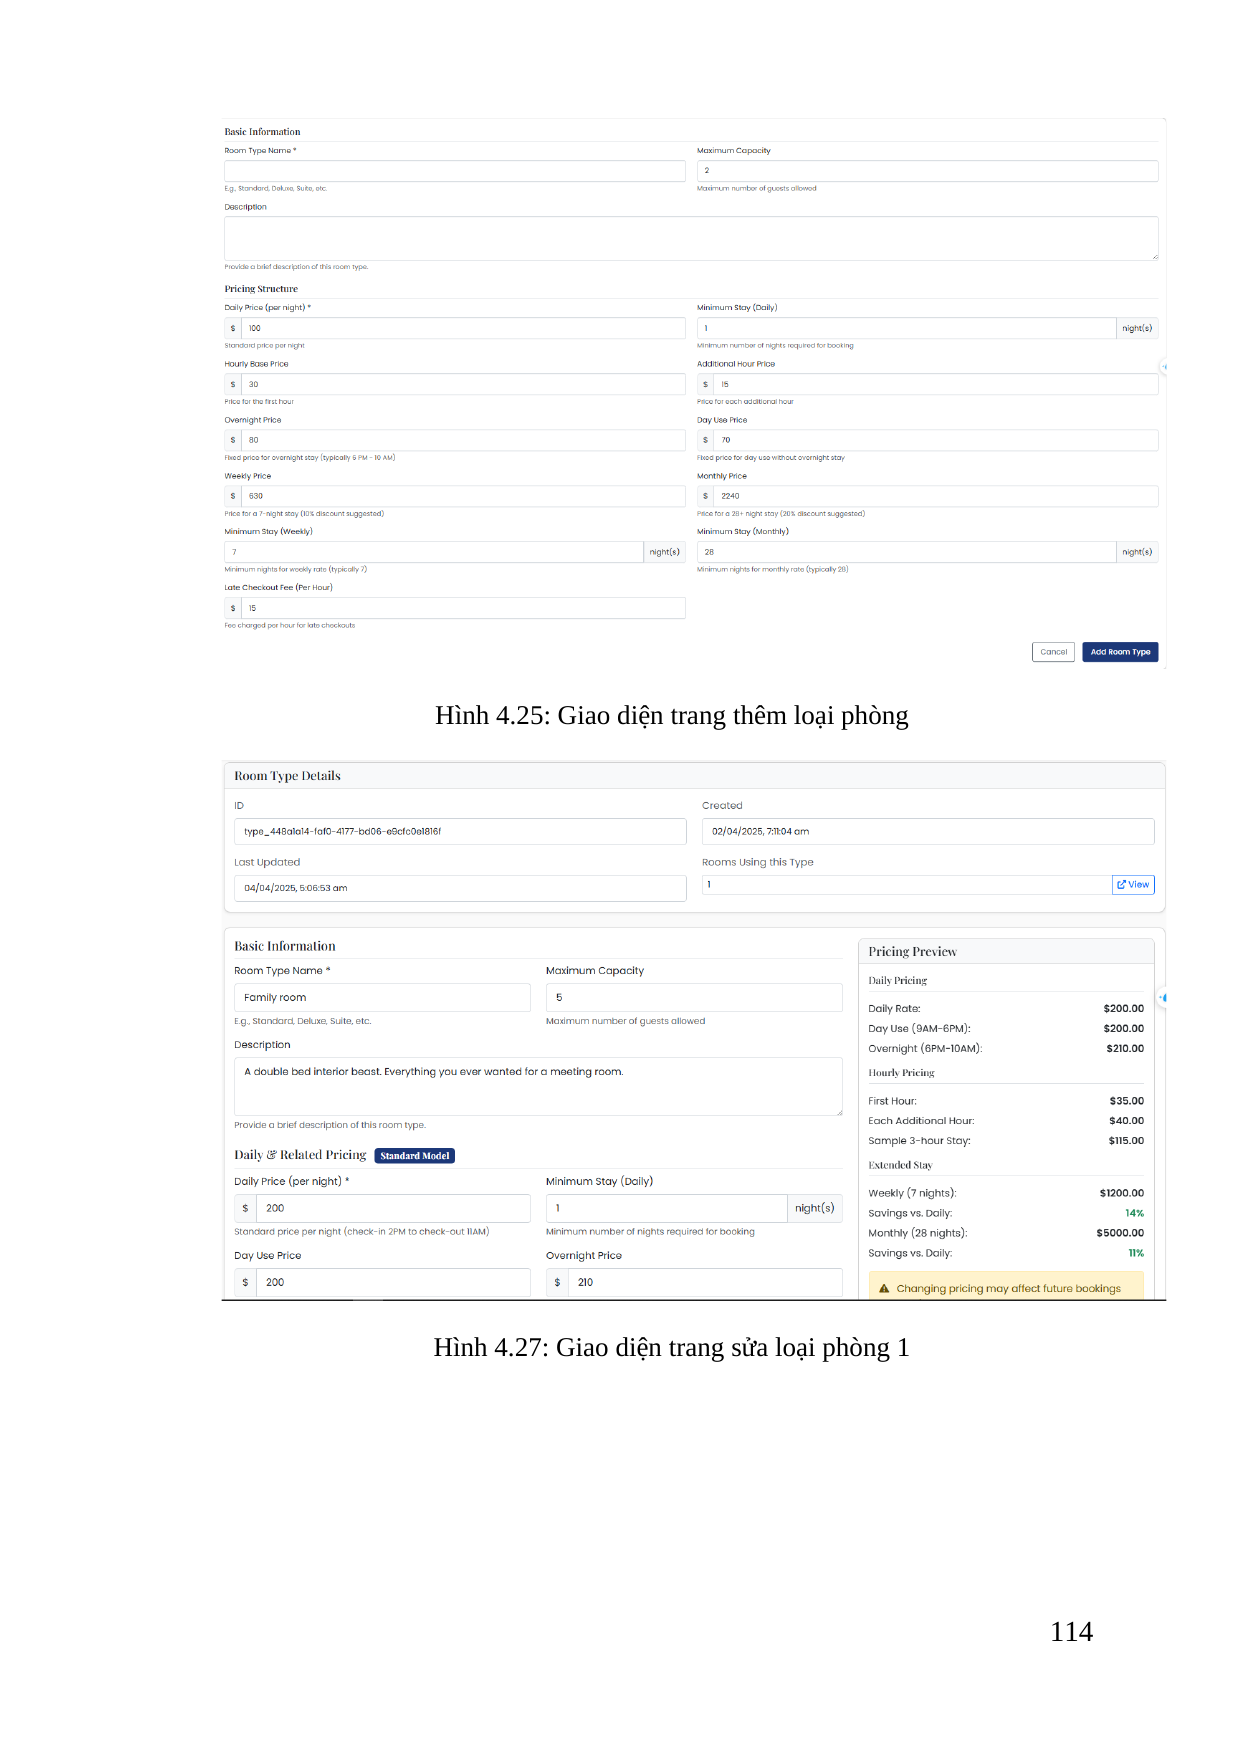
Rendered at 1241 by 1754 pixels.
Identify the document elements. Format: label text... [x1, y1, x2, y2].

text Hình 4.25: Giao diện trang thêm loại phòng [177, 699, 1122, 730]
text Hình 4.27: Giao diện trang sửa loại phòng 1 [177, 1331, 1122, 1362]
picture [221, 760, 1167, 1301]
picture [221, 118, 1167, 669]
